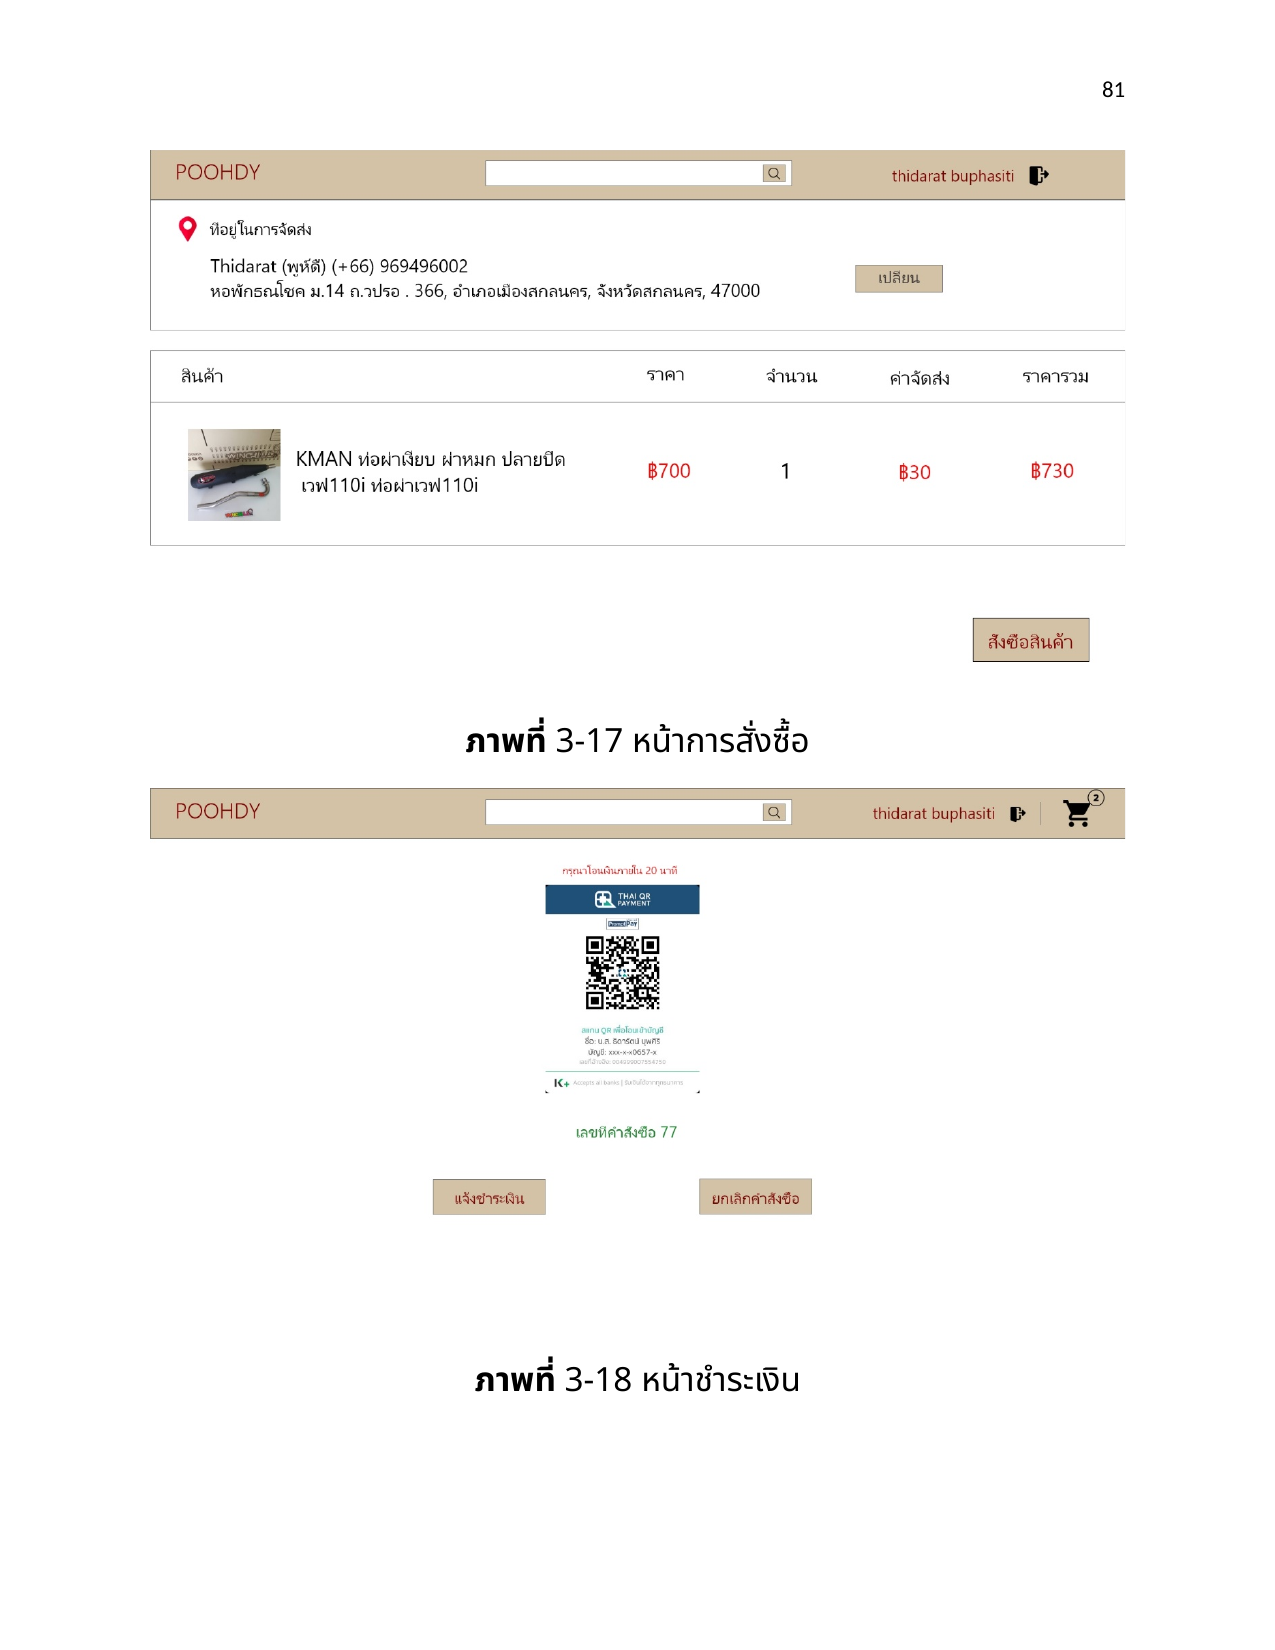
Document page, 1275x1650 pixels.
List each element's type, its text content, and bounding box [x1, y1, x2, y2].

picture [150, 788, 1125, 1337]
text ภาพที่ 3-17 หน้าการสั่งซื้อ [150, 717, 1125, 768]
picture [150, 150, 1125, 699]
text ภาพที่ 3-18 หน้าชำระเงิน [150, 1356, 1125, 1406]
